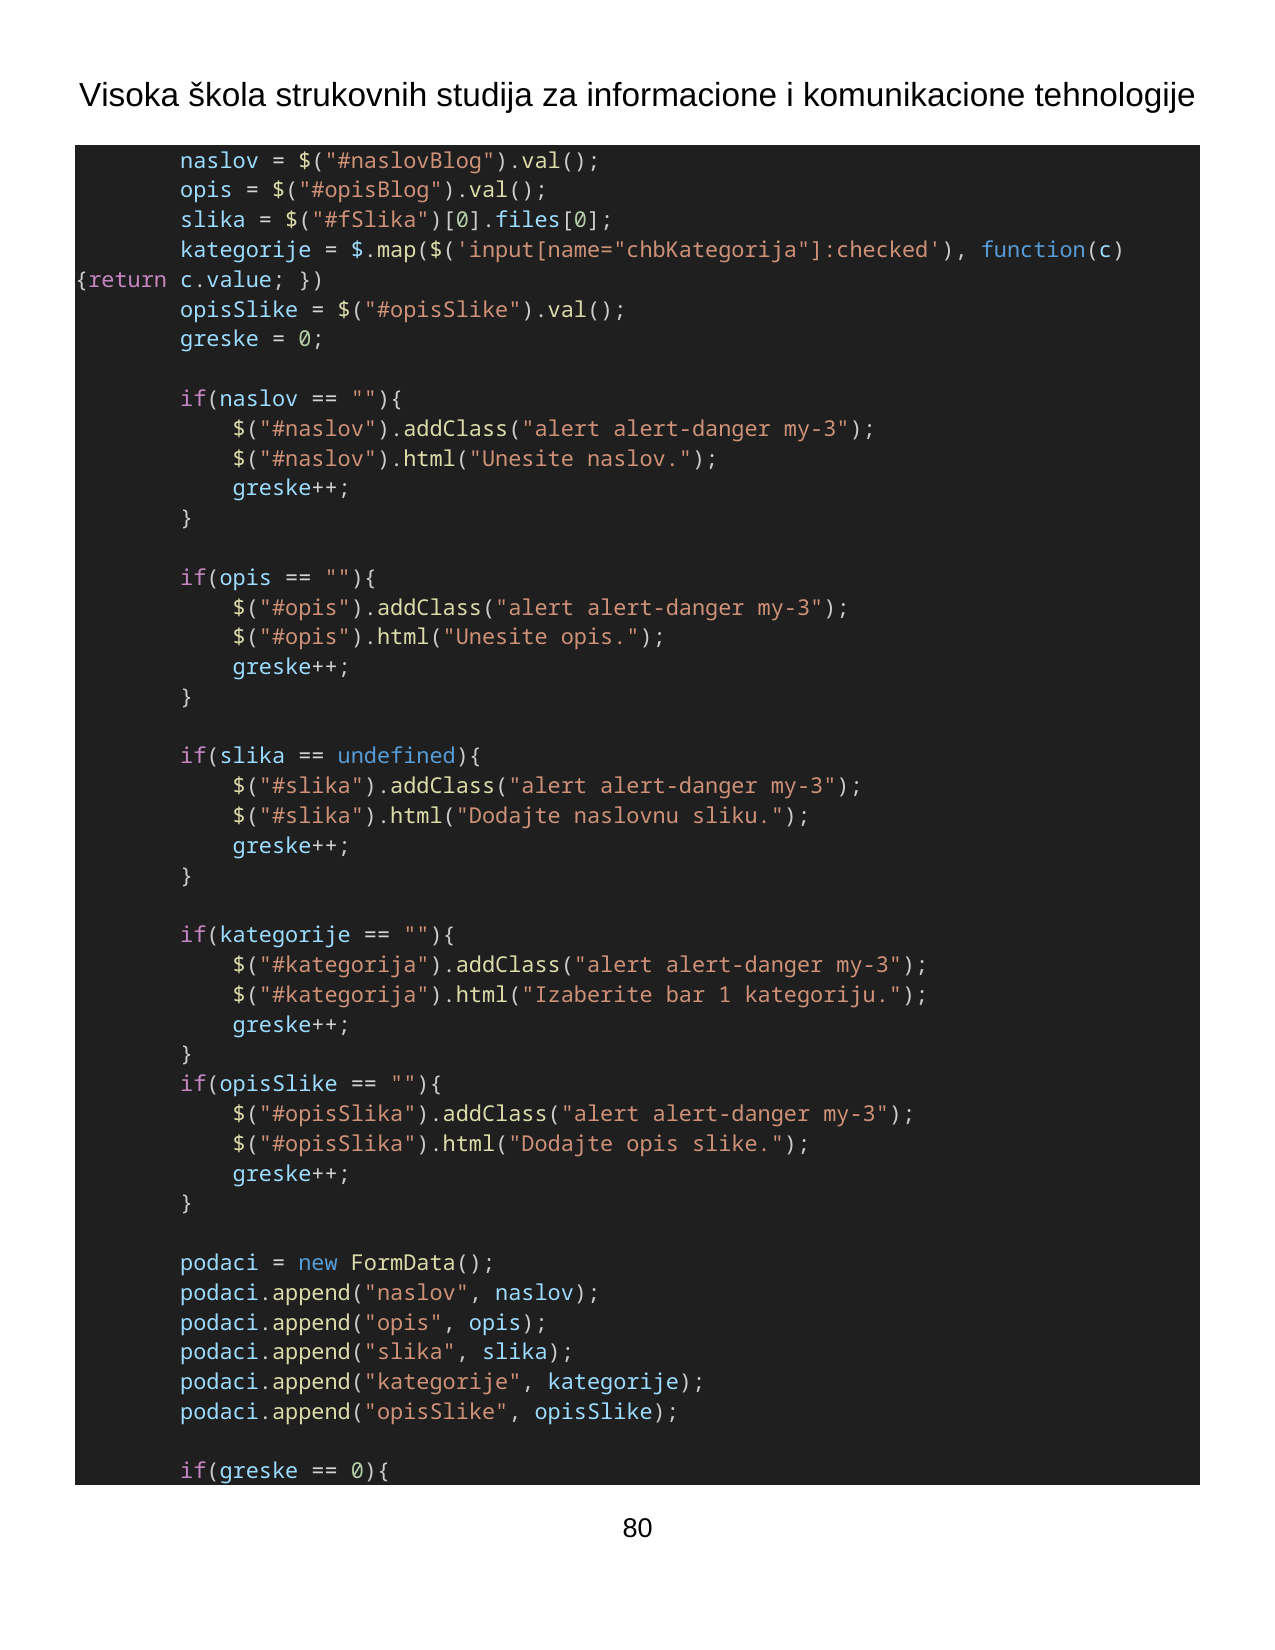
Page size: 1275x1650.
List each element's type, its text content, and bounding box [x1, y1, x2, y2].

text naslov = $("#naslovBlog").val(); [75, 145, 1200, 174]
text } [75, 502, 1200, 532]
text $("#opis").addClass("alert alert-danger my-3"); [75, 592, 1200, 621]
text podaci.append("opis", opis); [75, 1307, 1200, 1336]
text } [75, 860, 1200, 889]
text podaci = new FormData(); [75, 1247, 1200, 1277]
text } [75, 1038, 1200, 1068]
text $("#kategorija").addClass("alert alert-danger my-3"); [75, 949, 1200, 979]
text greske++; [75, 1158, 1200, 1187]
text $("#opisSlika").addClass("alert alert-danger my-3"); [75, 1098, 1200, 1128]
text if(kategorije == ""){ [75, 919, 1200, 949]
text } [75, 681, 1200, 711]
text $("#opis").html("Unesite opis."); [75, 621, 1200, 651]
text $("#opisSlika").html("Dodajte opis slike."); [75, 1128, 1200, 1158]
text greske = 0; [75, 323, 1200, 353]
text if(slika == undefined){ [75, 741, 1200, 770]
text $("#naslov").html("Unesite naslov."); [75, 443, 1200, 472]
text $("#slika").addClass("alert alert-danger my-3"); [75, 770, 1200, 800]
text if(opis == ""){ [75, 562, 1200, 592]
text greske++; [75, 651, 1200, 681]
text if(greske == 0){ [75, 1456, 1200, 1485]
text $("#slika").html("Dodajte naslovnu sliku."); [75, 800, 1200, 830]
text podaci.append("kategorije", kategorije); [75, 1366, 1200, 1396]
text podaci.append("naslov", naslov); [75, 1277, 1200, 1307]
text opis = $("#opisBlog").val(); [75, 174, 1200, 204]
text } [75, 1187, 1200, 1217]
text podaci.append("opisSlike", opisSlike); [75, 1396, 1200, 1426]
text slika = $("#fSlika")[0].files[0]; [75, 204, 1200, 234]
text kategorije = $.map($('input[name="chbKategorija"]:checked'), function(c){return c.value; }) [75, 234, 1200, 294]
text if(naslov == ""){ [75, 383, 1200, 413]
text $("#kategorija").html("Izaberite bar 1 kategoriju."); [75, 979, 1200, 1009]
text opisSlike = $("#opisSlike").val(); [75, 294, 1200, 323]
text greske++; [75, 1009, 1200, 1038]
text greske++; [75, 472, 1200, 502]
text greske++; [75, 830, 1200, 860]
text podaci.append("slika", slika); [75, 1336, 1200, 1366]
text $("#naslov").addClass("alert alert-danger my-3"); [75, 413, 1200, 443]
text if(opisSlike == ""){ [75, 1068, 1200, 1098]
